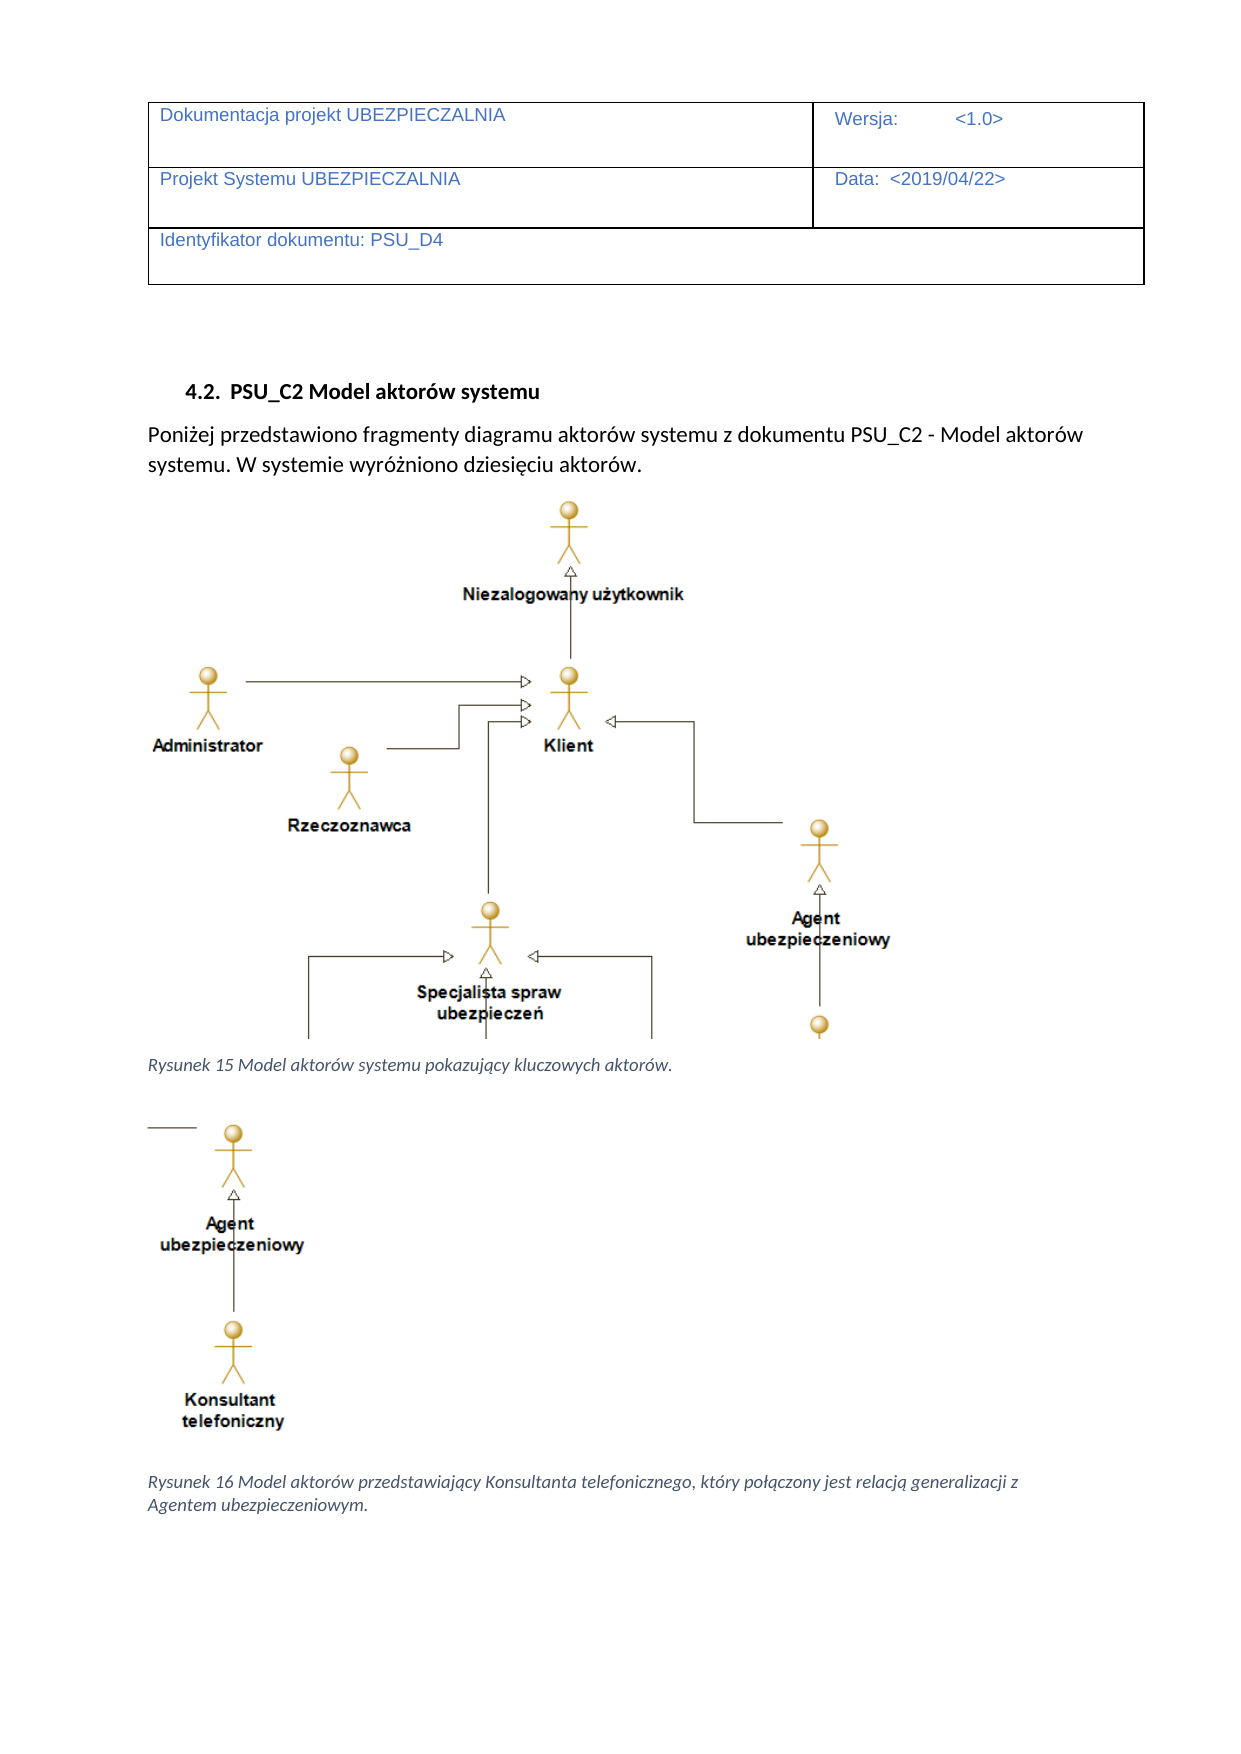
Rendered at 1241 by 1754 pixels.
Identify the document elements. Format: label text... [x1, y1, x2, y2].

text Rysunek 16 Model aktorów przedstawiający Konsultanta telefonicznego, który połączony jest relacją generalizacji z Agentem ubezpieczeniowym. [148, 1470, 1093, 1516]
picture [147, 1097, 314, 1452]
text PSU_C2 Model aktorów systemu [185, 377, 1093, 406]
text Poniżej przedstawiono fragmenty diagramu aktorów systemu z dokumentu PSU_C2 - Model aktorów systemu. W systemie wyróżniono dziesięciu aktorów. [148, 420, 1093, 478]
text Rysunek 15 Model aktorów systemu pokazujący kluczowych aktorów. [148, 1054, 1093, 1077]
picture [147, 493, 902, 1039]
